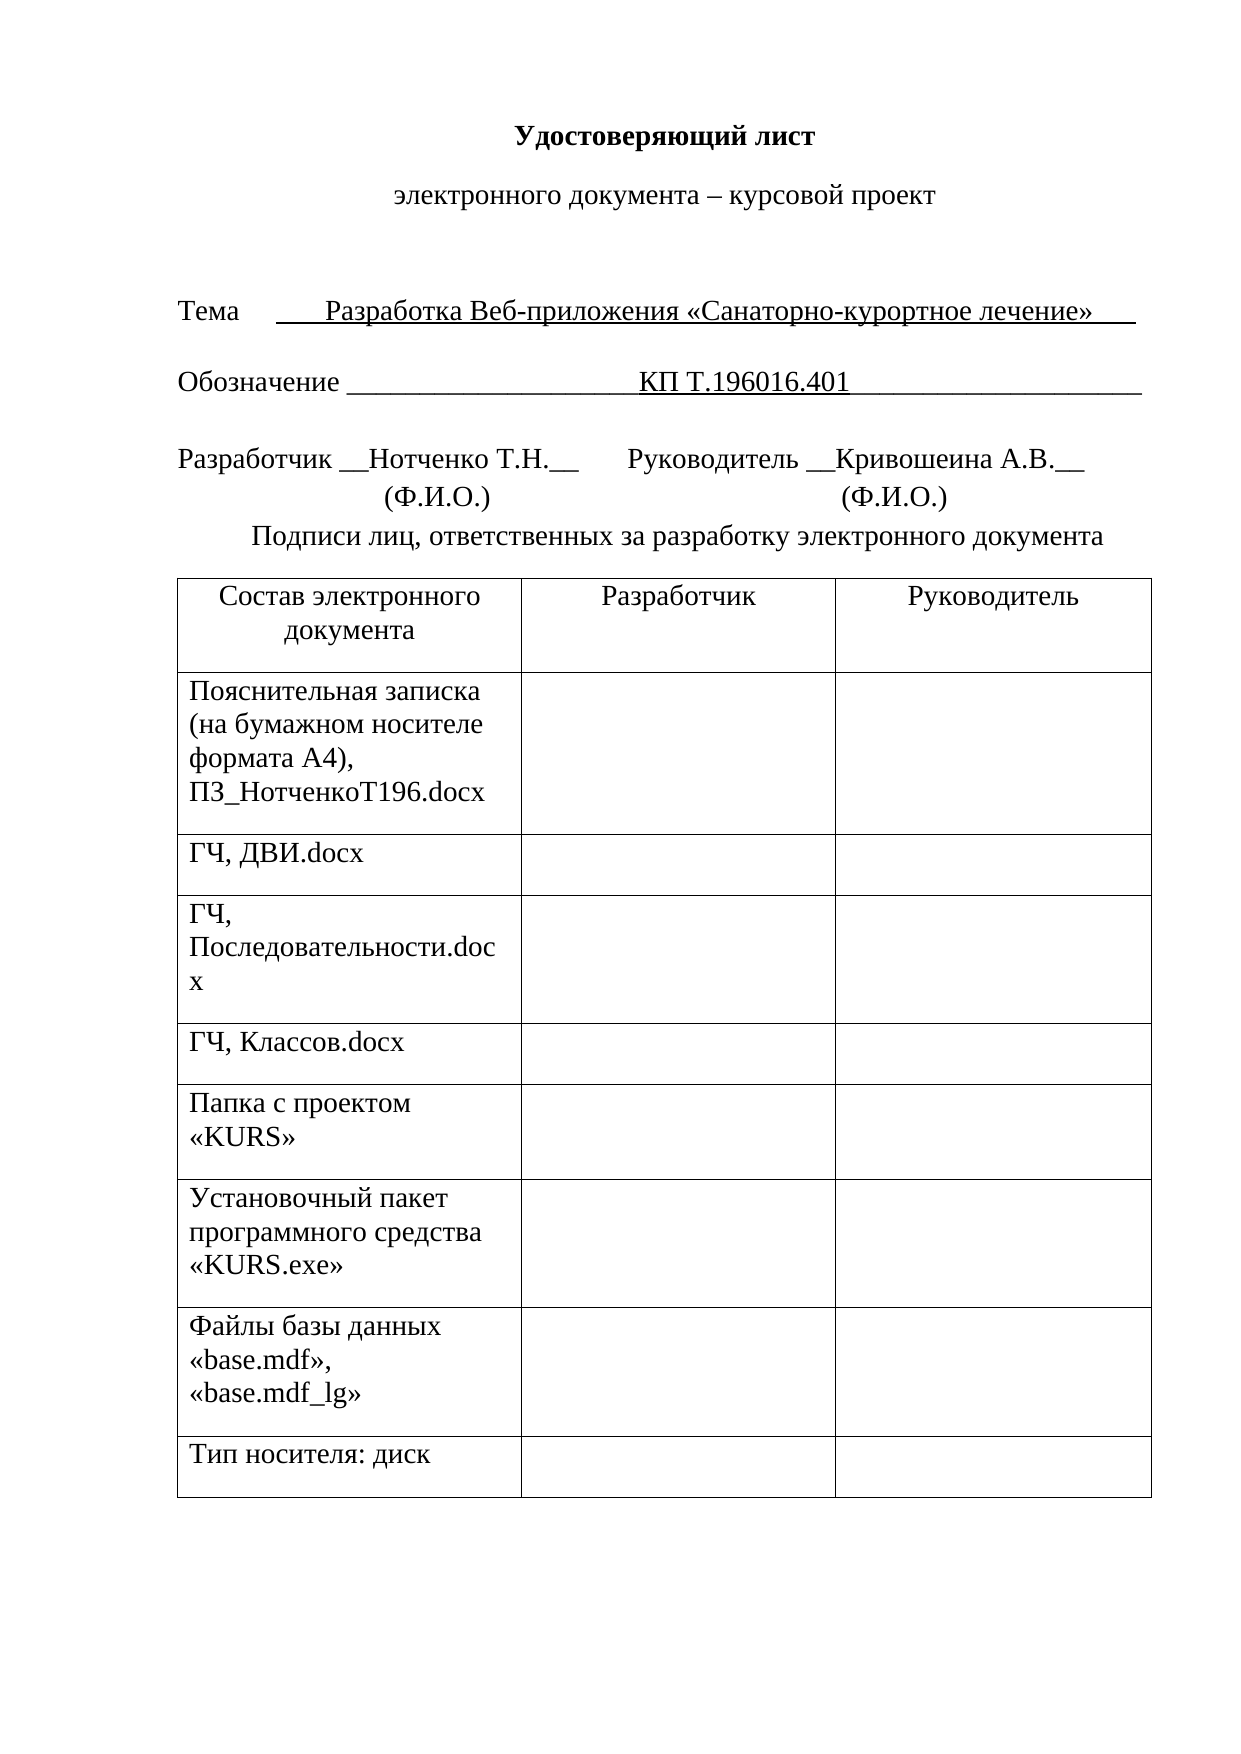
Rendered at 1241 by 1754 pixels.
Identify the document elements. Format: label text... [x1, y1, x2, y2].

table_cell ГЧ, Последовательности.docx [178, 896, 521, 1023]
table_cell [522, 896, 835, 1023]
table_cell [522, 1437, 835, 1497]
text Обозначение ____________________КП Т.196016.401____________________ [177, 364, 1152, 397]
table_header Разработчик [522, 579, 835, 672]
table_cell Папка с проектом «KURS» [178, 1085, 521, 1179]
table_cell [836, 835, 1151, 895]
table_cell [836, 1180, 1151, 1307]
table_cell Установочный пакет программного средства «KURS.exe» [178, 1180, 521, 1307]
table_cell [836, 896, 1151, 1023]
table_cell Файлы базы данных «base.mdf», «base.mdf_lg» [178, 1308, 521, 1436]
text электронного документа – курсовой проект [177, 177, 1152, 211]
text Разработчик __Нотченко Т.Н.__ Руководитель __Кривошеина А.В.__ [177, 441, 1152, 474]
table_cell [522, 835, 835, 895]
table_cell [522, 1024, 835, 1084]
text (Ф.И.О.) (Ф.И.О.) [177, 479, 1152, 513]
table_cell [836, 1085, 1151, 1179]
table_cell [522, 1308, 835, 1436]
table_cell [836, 673, 1151, 834]
table_cell ГЧ, ДВИ.docx [178, 835, 521, 895]
table_cell [836, 1437, 1151, 1497]
table_cell [836, 1308, 1151, 1436]
text Тема Разработка Веб-приложения «Санаторно-курортное лечение» [177, 293, 1152, 327]
table_cell [522, 1085, 835, 1179]
table_cell Пояснительная записка (на бумажном носителе формата А4), ПЗ_НотченкоТ196.docх [178, 673, 521, 834]
text Удостоверяющий лист [177, 118, 1152, 152]
table_cell Тип носителя: диск [178, 1437, 521, 1497]
table_cell [836, 1024, 1151, 1084]
table_cell [522, 673, 835, 834]
table_header Состав электронного документа [178, 579, 521, 672]
table_header Руководитель [836, 579, 1151, 672]
table_cell ГЧ, Классов.docx [178, 1024, 521, 1084]
text Подписи лиц, ответственных за разработку электронного документа [177, 518, 1152, 552]
table_cell [522, 1180, 835, 1307]
